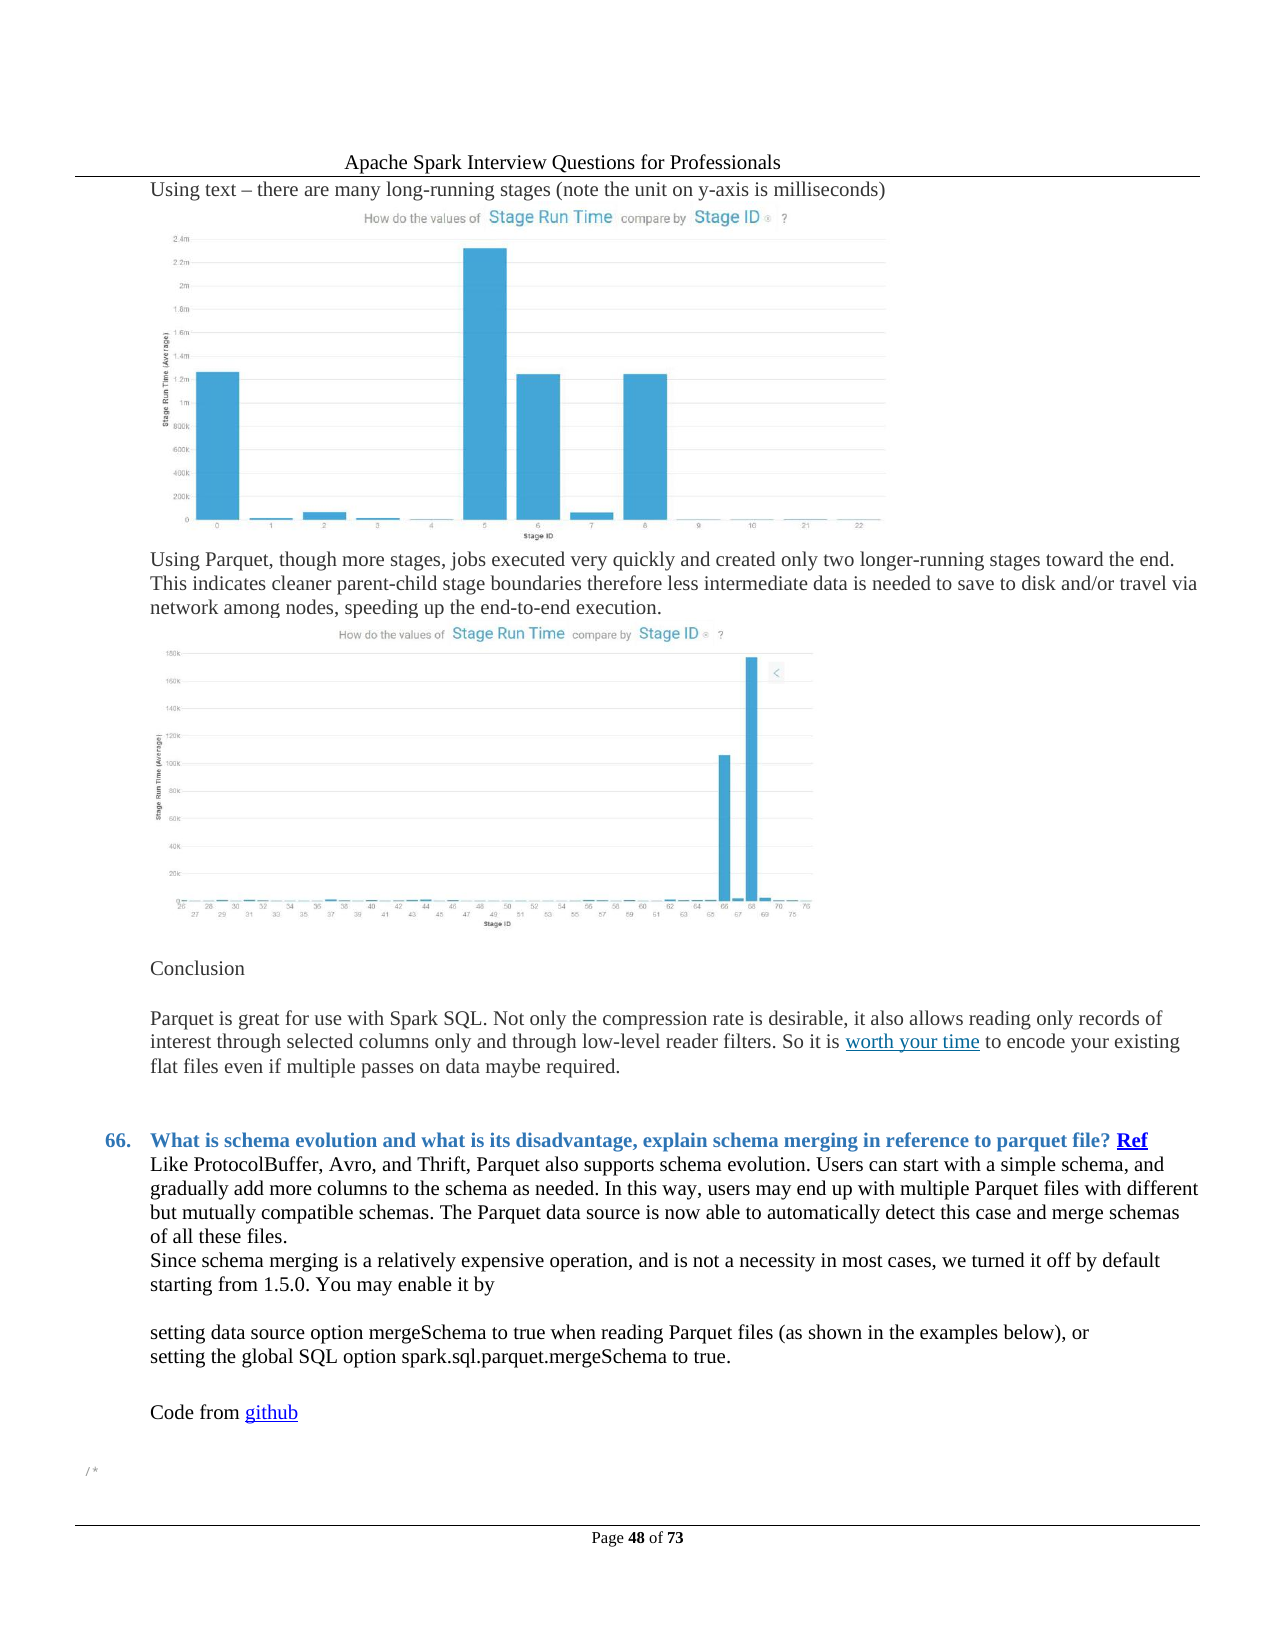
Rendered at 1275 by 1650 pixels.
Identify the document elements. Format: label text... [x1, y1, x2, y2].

picture [875, 1038, 880, 1047]
picture [884, 1034, 890, 1046]
text Parquet is great for use with Spark SQL. Not only the compression rate is desirable, it also allows reading only records of interest through selected columns only and through low-level reader filters. So it is worth your time to encode your existing flat files even if multiple passes on data maybe required. [150, 1005, 1200, 1078]
text Like ProtocolBuffer, Avro, and Thrift, Parquet also supports schema evolution. Users can start with a simple schema, and gradually add more columns to the schema as needed. In this way, users may end up with multiple Parquet files with different but mutually compatible schemas. The Parquet data source is now able to automatically detect this case and merge schemas of all these files. [150, 1152, 1200, 1248]
picture [930, 1038, 937, 1046]
text Conclusion [150, 956, 1200, 980]
text Since schema merging is a relatively expensive operation, and is not a necessity in most cases, we turned it off by default starting from 1.5.0. You may enable it by [150, 1248, 1200, 1296]
subtitle What is schema evolution and what is its disadvantage, explain schema merging in reference to parquet file? Ref [105, 1128, 1200, 1152]
text Code from github [150, 1400, 1200, 1424]
picture [150, 618, 819, 932]
text setting the global SQL option spark.sql.parquet.mergeSchema to true. [150, 1344, 1200, 1368]
picture [150, 201, 893, 547]
text setting data source option mergeSchema to true when reading Parquet files (as shown in the examples below), or [150, 1320, 1200, 1344]
table_header /* [74, 1458, 126, 1508]
